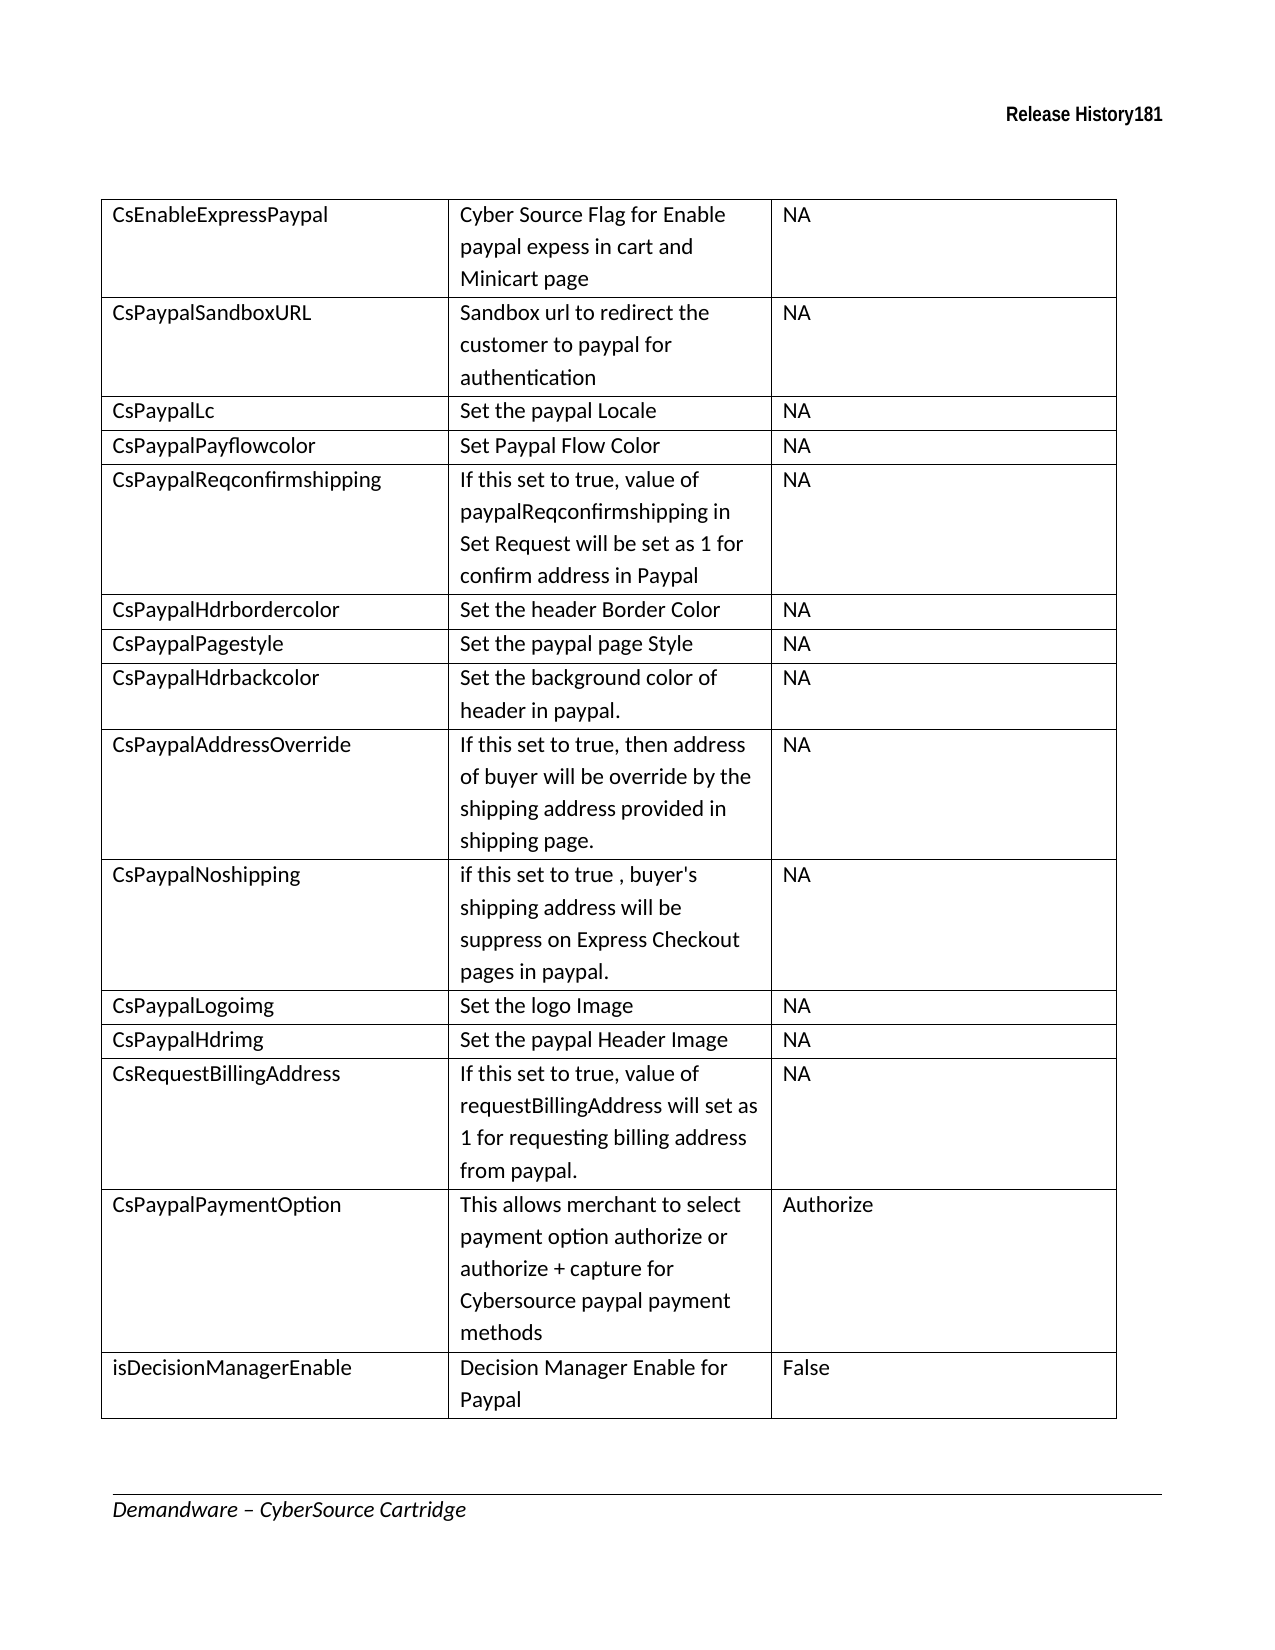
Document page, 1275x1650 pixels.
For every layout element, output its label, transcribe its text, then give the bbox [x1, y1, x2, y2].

table_cell NA [772, 860, 1116, 990]
table_cell Authorize [772, 1190, 1116, 1352]
table_cell CsPaypalPagestyle [102, 630, 448, 662]
table_cell Sandbox url to redirect the customer to paypal for authentication [449, 298, 771, 396]
table_cell False [772, 1353, 1116, 1418]
table_cell If this set to true, value of paypalReqconfirmshipping in Set Request will be set as 1 for confirm address in Paypal [449, 465, 771, 594]
table_cell NA [772, 595, 1116, 628]
table_cell CsPaypalLogoimg [102, 991, 448, 1024]
table_cell Set the header Border Color [449, 595, 771, 628]
table_cell NA [772, 397, 1116, 430]
table_cell Set the logo Image [449, 991, 771, 1024]
table_cell NA [772, 465, 1116, 594]
table_cell If this set to true, value of requestBillingAddress will set as 1 for requesting billing address from paypal. [449, 1059, 771, 1189]
table_cell Decision Manager Enable for Paypal [449, 1353, 771, 1418]
table_cell Set the paypal Header Image [449, 1025, 771, 1058]
table_cell isDecisionManagerEnable [102, 1353, 448, 1418]
table_cell CsPaypalSandboxURL [102, 298, 448, 396]
table_cell CsPaypalLc [102, 397, 448, 430]
table_cell CsPaypalPayflowcolor [102, 431, 448, 464]
table_cell CsPaypalHdrimg [102, 1025, 448, 1058]
table_cell CsPaypalHdrbackcolor [102, 664, 448, 729]
table_cell CsEnableExpressPaypal [102, 200, 448, 297]
table_cell CsPaypalHdrbordercolor [102, 595, 448, 628]
table_cell NA [772, 1059, 1116, 1189]
table_cell If this set to true, then address of buyer will be override by the shipping address provided in shipping page. [449, 730, 771, 859]
table_cell NA [772, 664, 1116, 729]
table_cell CsPaypalAddressOverride [102, 730, 448, 859]
table_cell This allows merchant to select payment option authorize or authorize + capture for Cybersource paypal payment methods [449, 1190, 771, 1352]
table_cell Set Paypal Flow Color [449, 431, 771, 464]
table_cell NA [772, 1025, 1116, 1058]
table_cell Set the background color of header in paypal. [449, 664, 771, 729]
table_cell Set the paypal Locale [449, 397, 771, 430]
table_cell Set the paypal page Style [449, 630, 771, 662]
table_cell Cyber Source Flag for Enable paypal expess in cart and Minicart page [449, 200, 771, 297]
table_cell NA [772, 730, 1116, 859]
table_cell CsRequestBillingAddress [102, 1059, 448, 1189]
table_cell NA [772, 298, 1116, 396]
table_cell NA [772, 630, 1116, 662]
table_cell CsPaypalPaymentOption [102, 1190, 448, 1352]
table_cell NA [772, 200, 1116, 297]
table_cell if this set to true , buyer's shipping address will be suppress on Express Checkout pages in paypal. [449, 860, 771, 990]
table_cell NA [772, 991, 1116, 1024]
table_cell CsPaypalReqconfirmshipping [102, 465, 448, 594]
table_cell CsPaypalNoshipping [102, 860, 448, 990]
table_cell NA [772, 431, 1116, 464]
